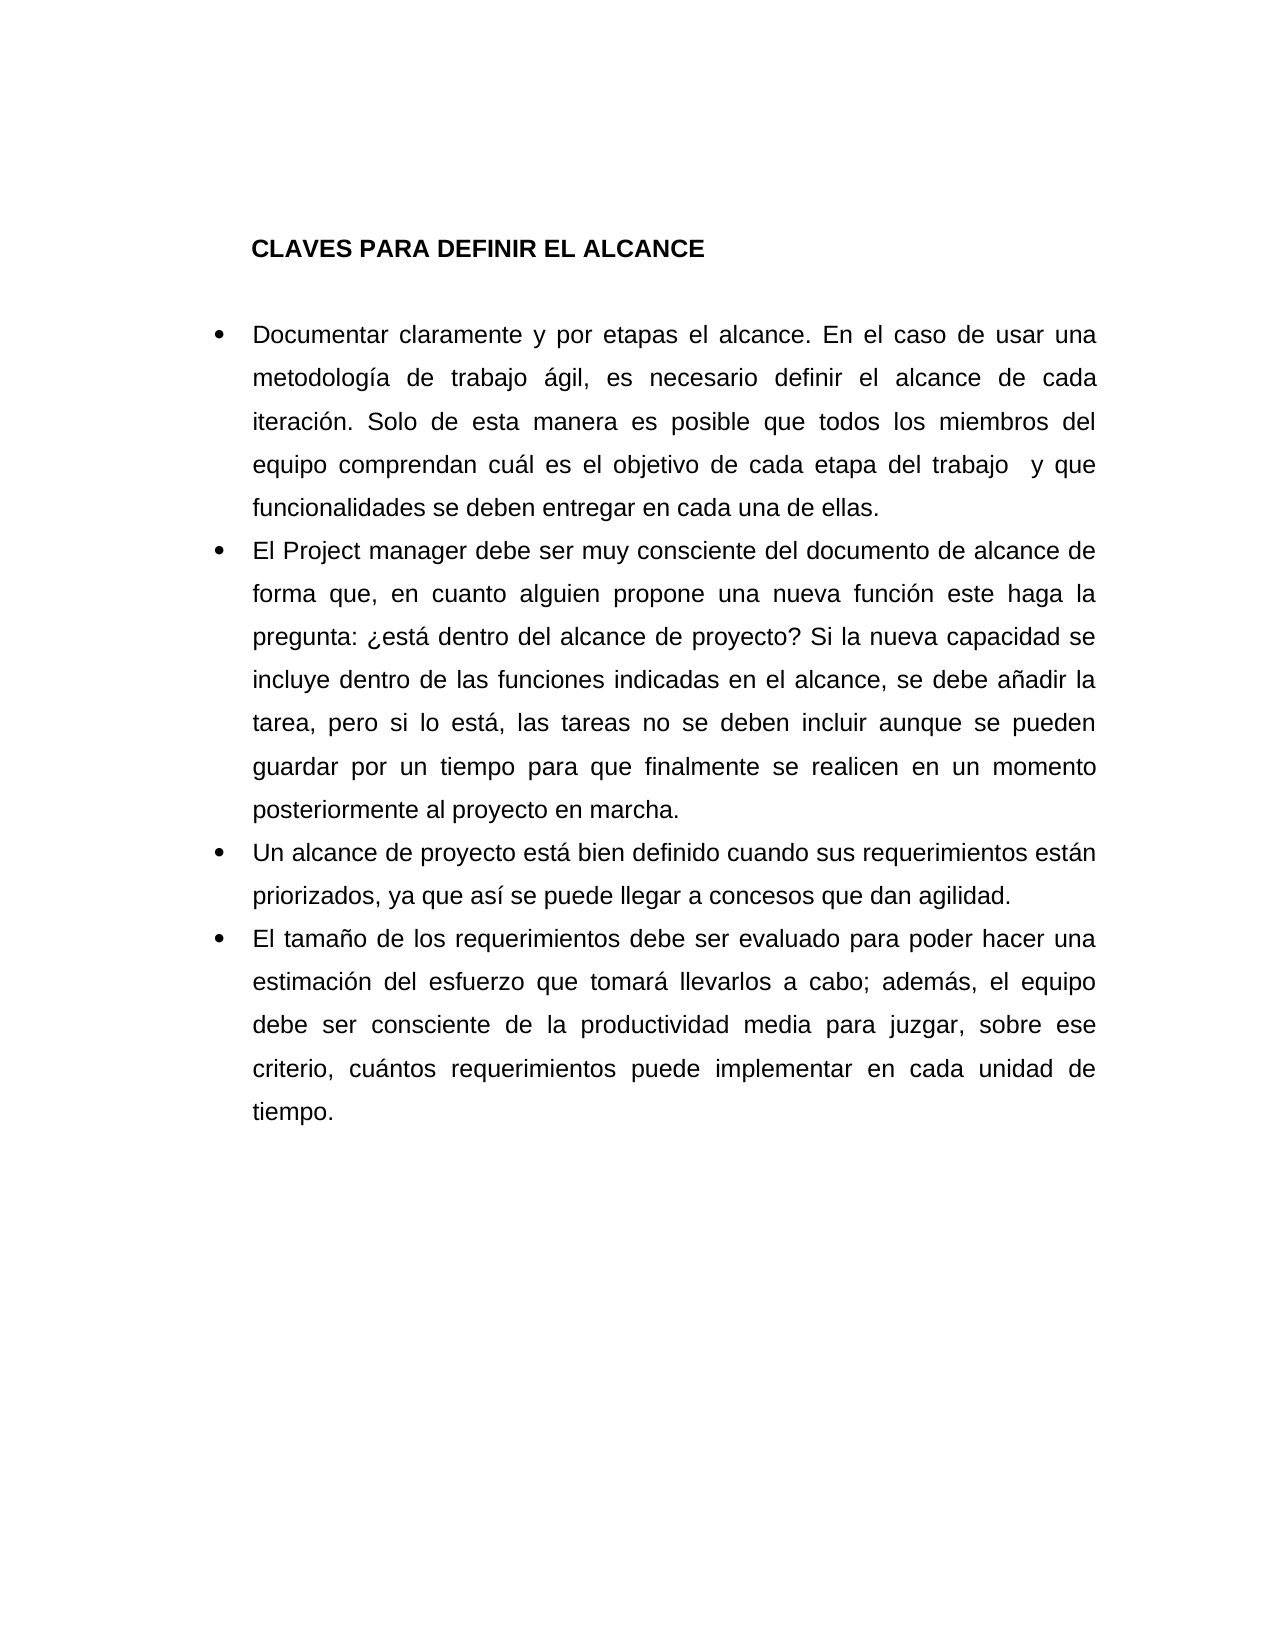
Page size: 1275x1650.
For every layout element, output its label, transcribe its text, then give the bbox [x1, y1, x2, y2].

list Un alcance de proyecto está bien definido cuando sus requerimientos están priorizados, ya que así se puede llegar a concesos que dan agilidad. [215, 838, 1098, 910]
list El tamaño de los requerimientos debe ser evaluado para poder hacer una estimación del esfuerzo que tomará llevarlos a cabo; además, el equipo debe ser consciente de la productividad media para juzgar, sobre ese criterio, cuántos requerimientos puede implementar en cada unidad de tiempo. [215, 924, 1098, 1126]
text CLAVES PARA DEFINIR EL ALCANCE [177, 234, 1098, 263]
list Documentar claramente y por etapas el alcance. En el caso de usar una metodología de trabajo ágil, es necesario definir el alcance de cada iteración. Solo de esta manera es posible que todos los miembros del equipo comprendan cuál es el objetivo de cada etapa del trabajo y que funcionalidades se deben entregar en cada una de ellas. [215, 320, 1098, 521]
list El Project manager debe ser muy consciente del documento de alcance de forma que, en cuanto alguien propone una nueva función este haga la pregunta: ¿está dentro del alcance de proyecto? Si la nueva capacidad se incluye dentro de las funciones indicadas en el alcance, se debe añadir la tarea, pero si lo está, las tareas no se deben incluir aunque se pueden guardar por un tiempo para que finalmente se realicen en un momento posteriormente al proyecto en marcha. [215, 536, 1098, 823]
